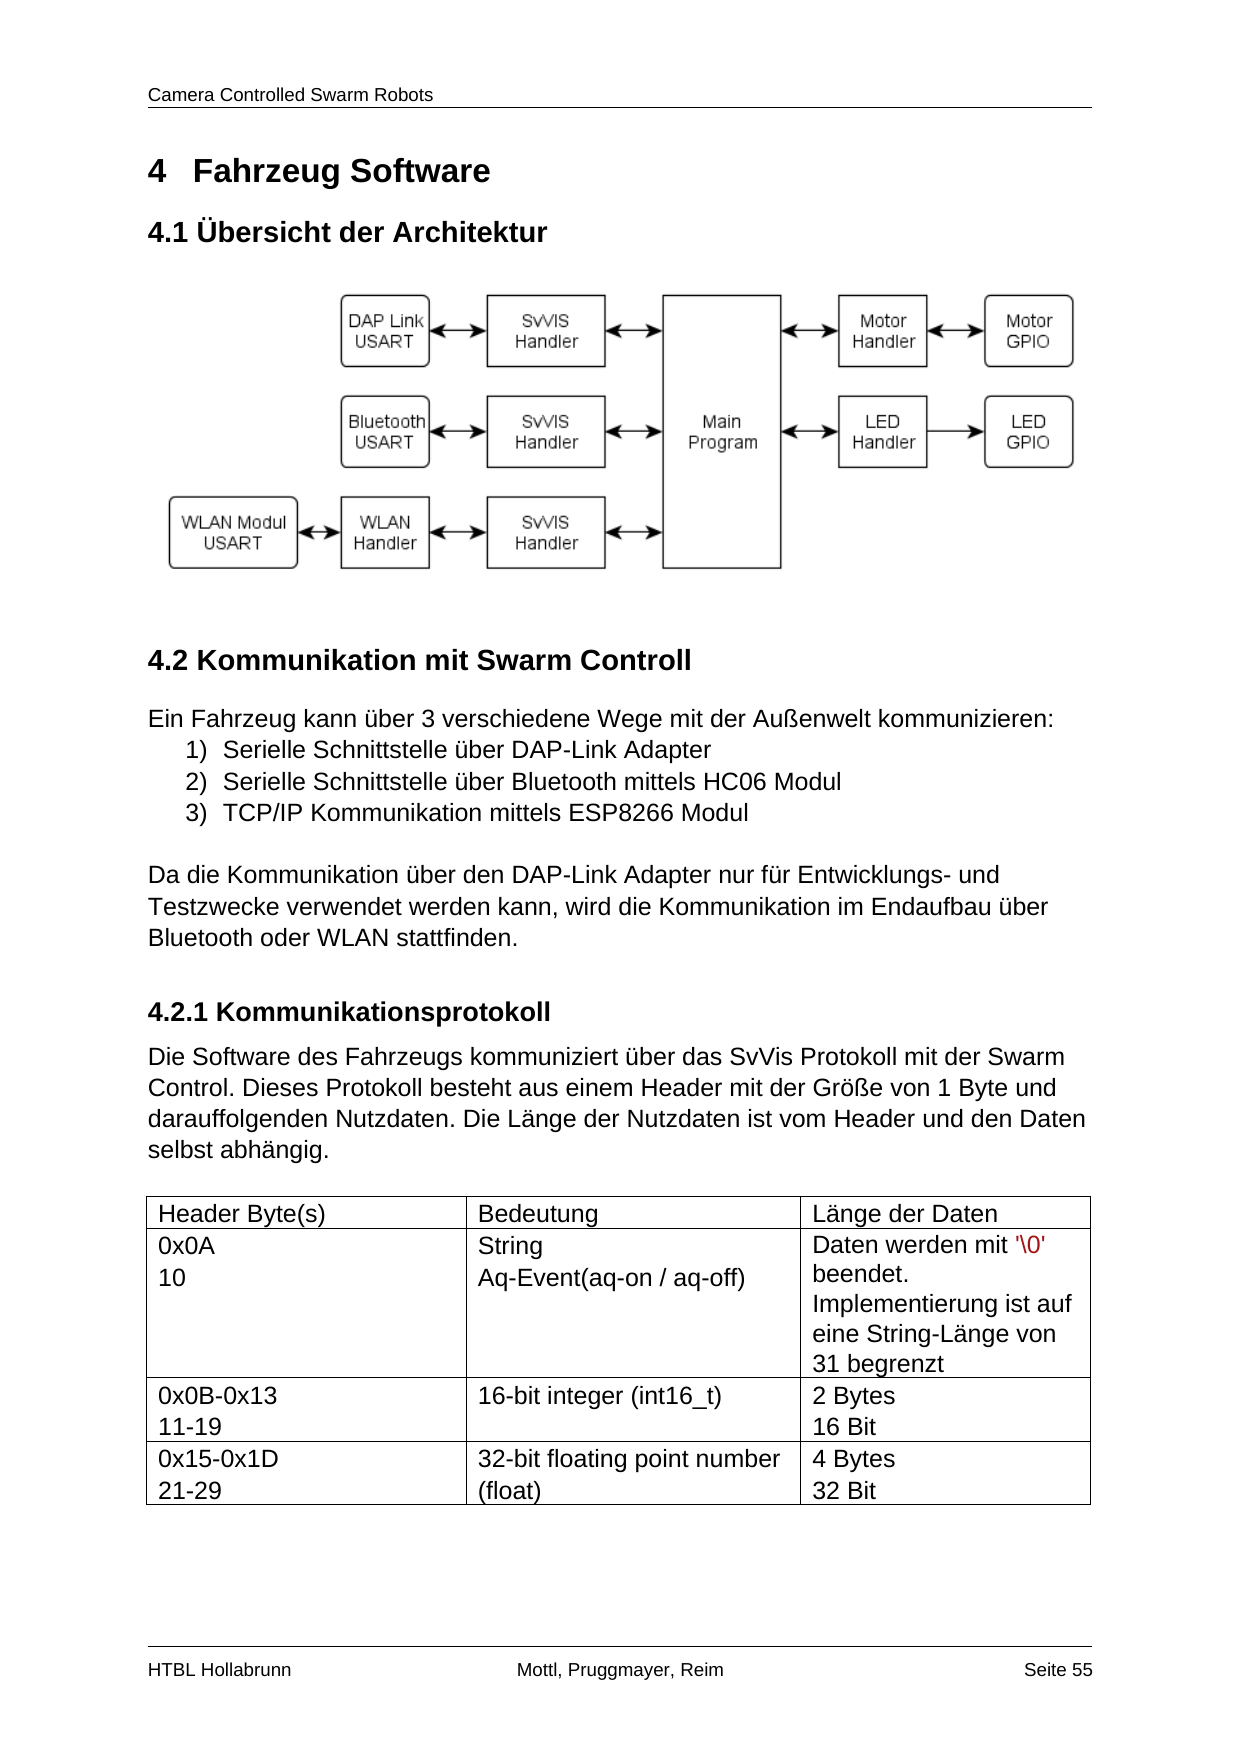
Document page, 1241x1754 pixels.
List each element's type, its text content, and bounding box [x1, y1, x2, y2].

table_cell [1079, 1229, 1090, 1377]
table_cell 0x0B-0x13 11-19 [147, 1378, 466, 1441]
table_cell 32-bit floating point number (float) [467, 1442, 800, 1504]
table_header Bedeutung [467, 1197, 800, 1228]
subtitle Kommunikation mit Swarm Controll [148, 643, 1092, 677]
list Serielle Schnittstelle über DAP-Link Adapter [185, 733, 1092, 764]
text Da die Kommunikation über den DAP-Link Adapter nur für Entwicklungs- und Testzwecke verwendet werden kann, wird die Kommunikation im Endaufbau über Bluetooth oder WLAN stattfinden. [148, 858, 1092, 952]
table_header Länge der Daten [801, 1197, 1090, 1228]
subtitle Übersicht der Architektur [148, 215, 1092, 248]
list TCP/IP Kommunikation mittels ESP8266 Modul [185, 796, 1092, 827]
table_cell 4 Bytes 32 Bit [801, 1442, 1090, 1504]
table_cell String Aq-Event(aq-on / aq-off) [467, 1229, 800, 1377]
list Serielle Schnittstelle über Bluetooth mittels HC06 Modul [185, 764, 1092, 796]
table_header Header Byte(s) [147, 1197, 466, 1228]
table_cell 0x15-0x1D 21-29 [147, 1442, 466, 1504]
table_cell 2 Bytes 16 Bit [801, 1378, 1090, 1441]
subtitle Kommunikationsprotokoll [148, 996, 1092, 1027]
text Die Software des Fahrzeugs kommuniziert über das SvVis Protokoll mit der Swarm Control. Dieses Protokoll besteht aus einem Header mit der Größe von 1 Byte und darauffolgenden Nutzdaten. Die Länge der Nutzdaten ist vom Header und den Daten selbst abhängig. [148, 1039, 1092, 1164]
subtitle Fahrzeug Software [148, 151, 1092, 190]
picture [147, 273, 1093, 587]
table_cell 16-bit integer (int16_t) [467, 1378, 800, 1441]
text Ein Fahrzeug kann über 3 verschiedene Wege mit der Außenwelt kommunizieren: [148, 702, 1092, 733]
table_cell 0x0A 10 [147, 1229, 466, 1377]
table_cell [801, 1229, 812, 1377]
